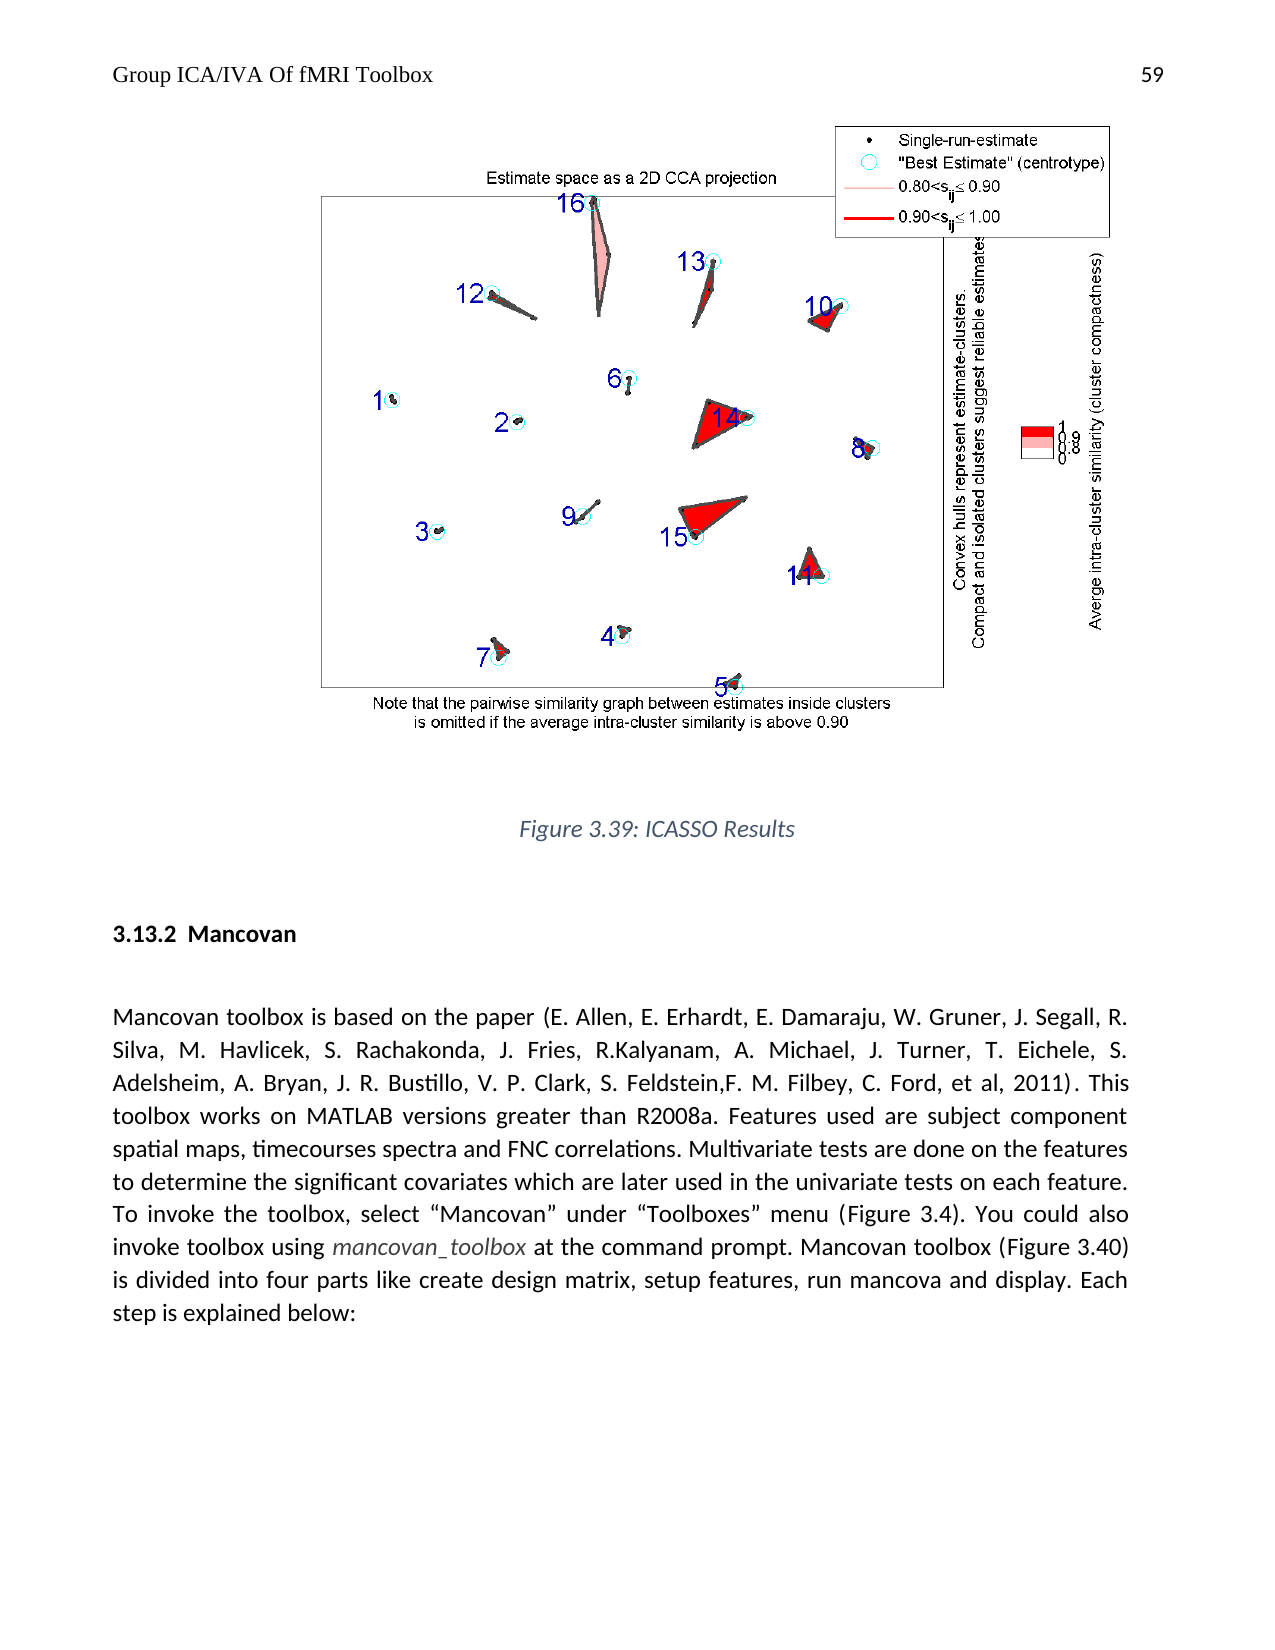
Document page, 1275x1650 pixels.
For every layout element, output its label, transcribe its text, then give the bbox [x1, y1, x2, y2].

subtitle Mancovan [112, 918, 1202, 949]
picture [202, 112, 1112, 795]
text Mancovan toolbox is based on the paper . This toolbox works on MATLAB versions greater than R2008a. Features used are subject component spatial maps, timecourses spectra and FNC correlations. Multivariate tests are done on the features to determine the significant covariates which are later used in the univariate tests on each feature. To invoke the toolbox, select “Mancovan” under “Toolboxes” menu (Figure 3.2). You could also invoke toolbox using mancovan_toolbox at the command prompt. Mancovan toolbox (Figure 3.38) is divided into four parts like create design matrix, setup features, run mancova and display. Each step is explained below: [112, 1001, 1129, 1328]
